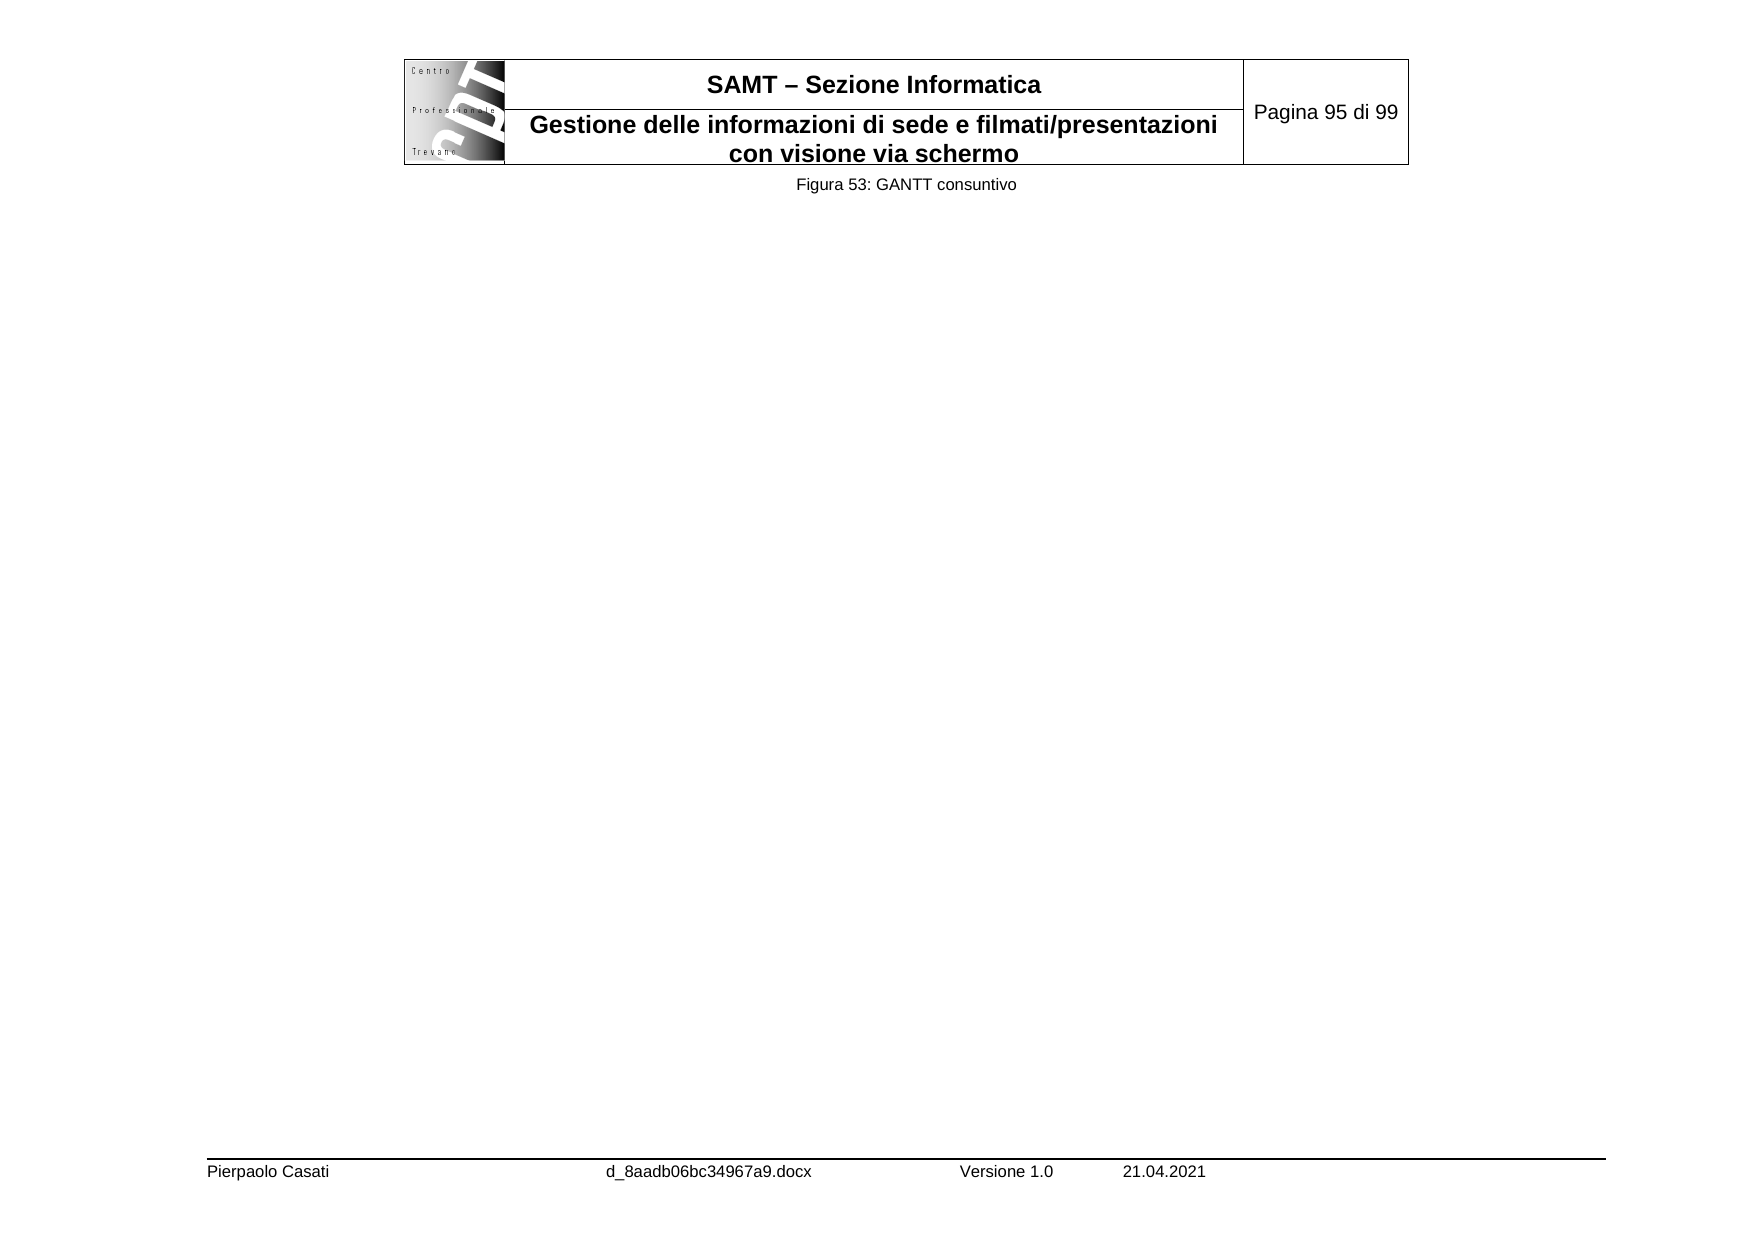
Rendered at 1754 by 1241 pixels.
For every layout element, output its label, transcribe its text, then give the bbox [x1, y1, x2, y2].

text Figura 53: GANTT consuntivo [207, 175, 1606, 194]
picture [404, 60, 505, 161]
